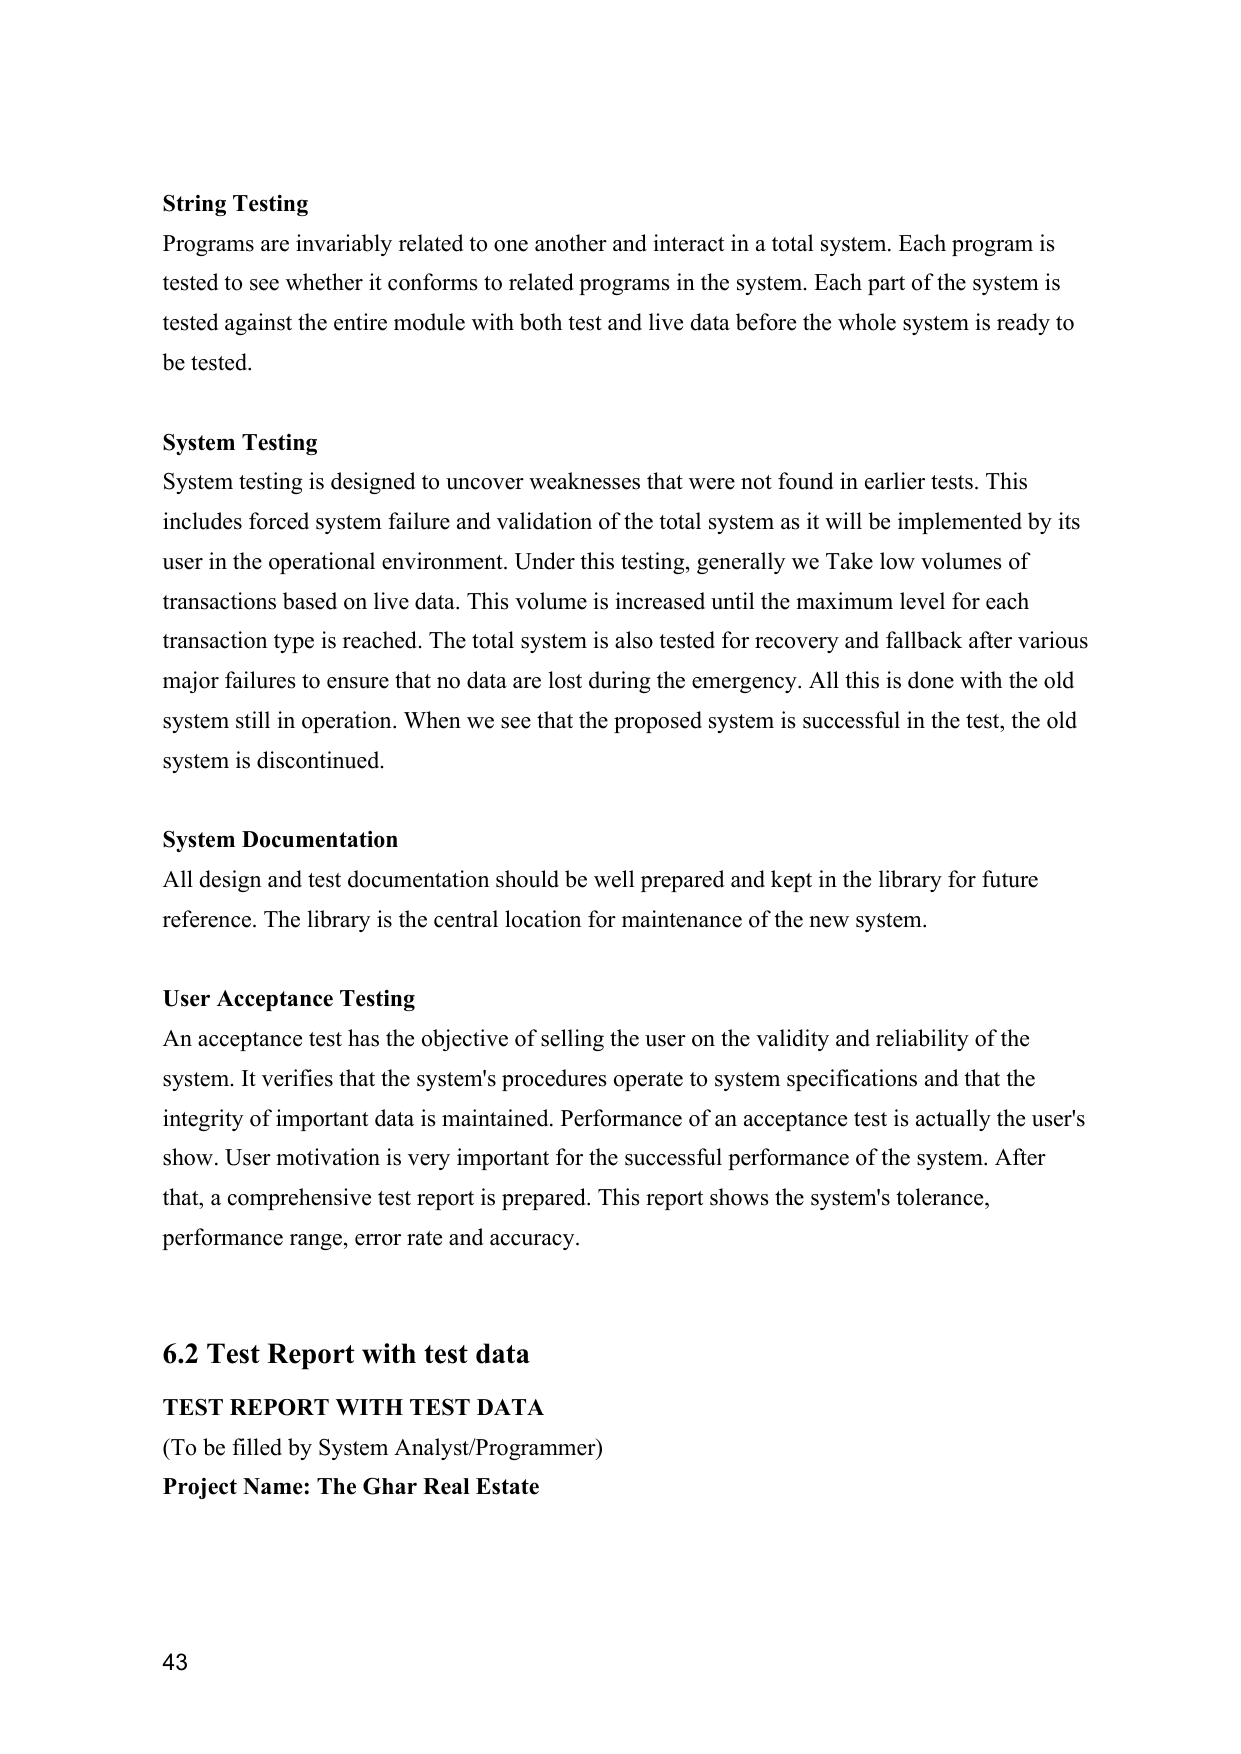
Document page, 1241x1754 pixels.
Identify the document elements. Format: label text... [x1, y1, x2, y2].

text reference. The library is the central location for maintenance of the new system. [162, 906, 1090, 932]
subtitle 6.2 Test Report with test data [162, 1337, 1090, 1369]
text User Acceptance Testing [162, 985, 1090, 1012]
text System Testing [162, 428, 1090, 455]
text All design and test documentation should be well prepared and kept in the library for future [162, 866, 1090, 892]
text An acceptance test has the objective of selling the user on the validity and reliability of the [162, 1025, 1090, 1052]
text (To be filled by System Analyst/Programmer) [162, 1433, 1090, 1460]
text system. It verifies that the system's procedures operate to system specifications and that the integrity of important data is maintained. Performance of an acceptance test is actually the user's show. User motivation is very important for the successful performance of the system. After that, a comprehensive test report is prepared. This report shows the system's tolerance, performance range, error rate and accuracy. [162, 1065, 1090, 1251]
text Project Name: The Ghar Real Estate [162, 1473, 1090, 1500]
text String Testing [162, 190, 1090, 216]
text TEST REPORT WITH TEST DATA [162, 1394, 1090, 1420]
text System Documentation [162, 826, 1090, 853]
text System testing is designed to uncover weaknesses that were not found in earlier tests. This includes forced system failure and validation of the total system as it will be implemented by its user in the operational environment. Under this testing, generally we Take low volumes of transactions based on live data. This volume is increased until the maximum level for each transaction type is reached. The total system is also tested for recovery and fallback after various major failures to ensure that no data are lost during the emergency. All this is done with the old system still in operation. When we see that the proposed system is successful in the test, the old system is discontinued. [162, 468, 1090, 773]
text Programs are invariably related to one another and interact in a total system. Each program is tested to see whether it conforms to related programs in the system. Each part of the system is tested against the entire module with both test and live data before the whole system is ready to be tested. [162, 229, 1090, 376]
